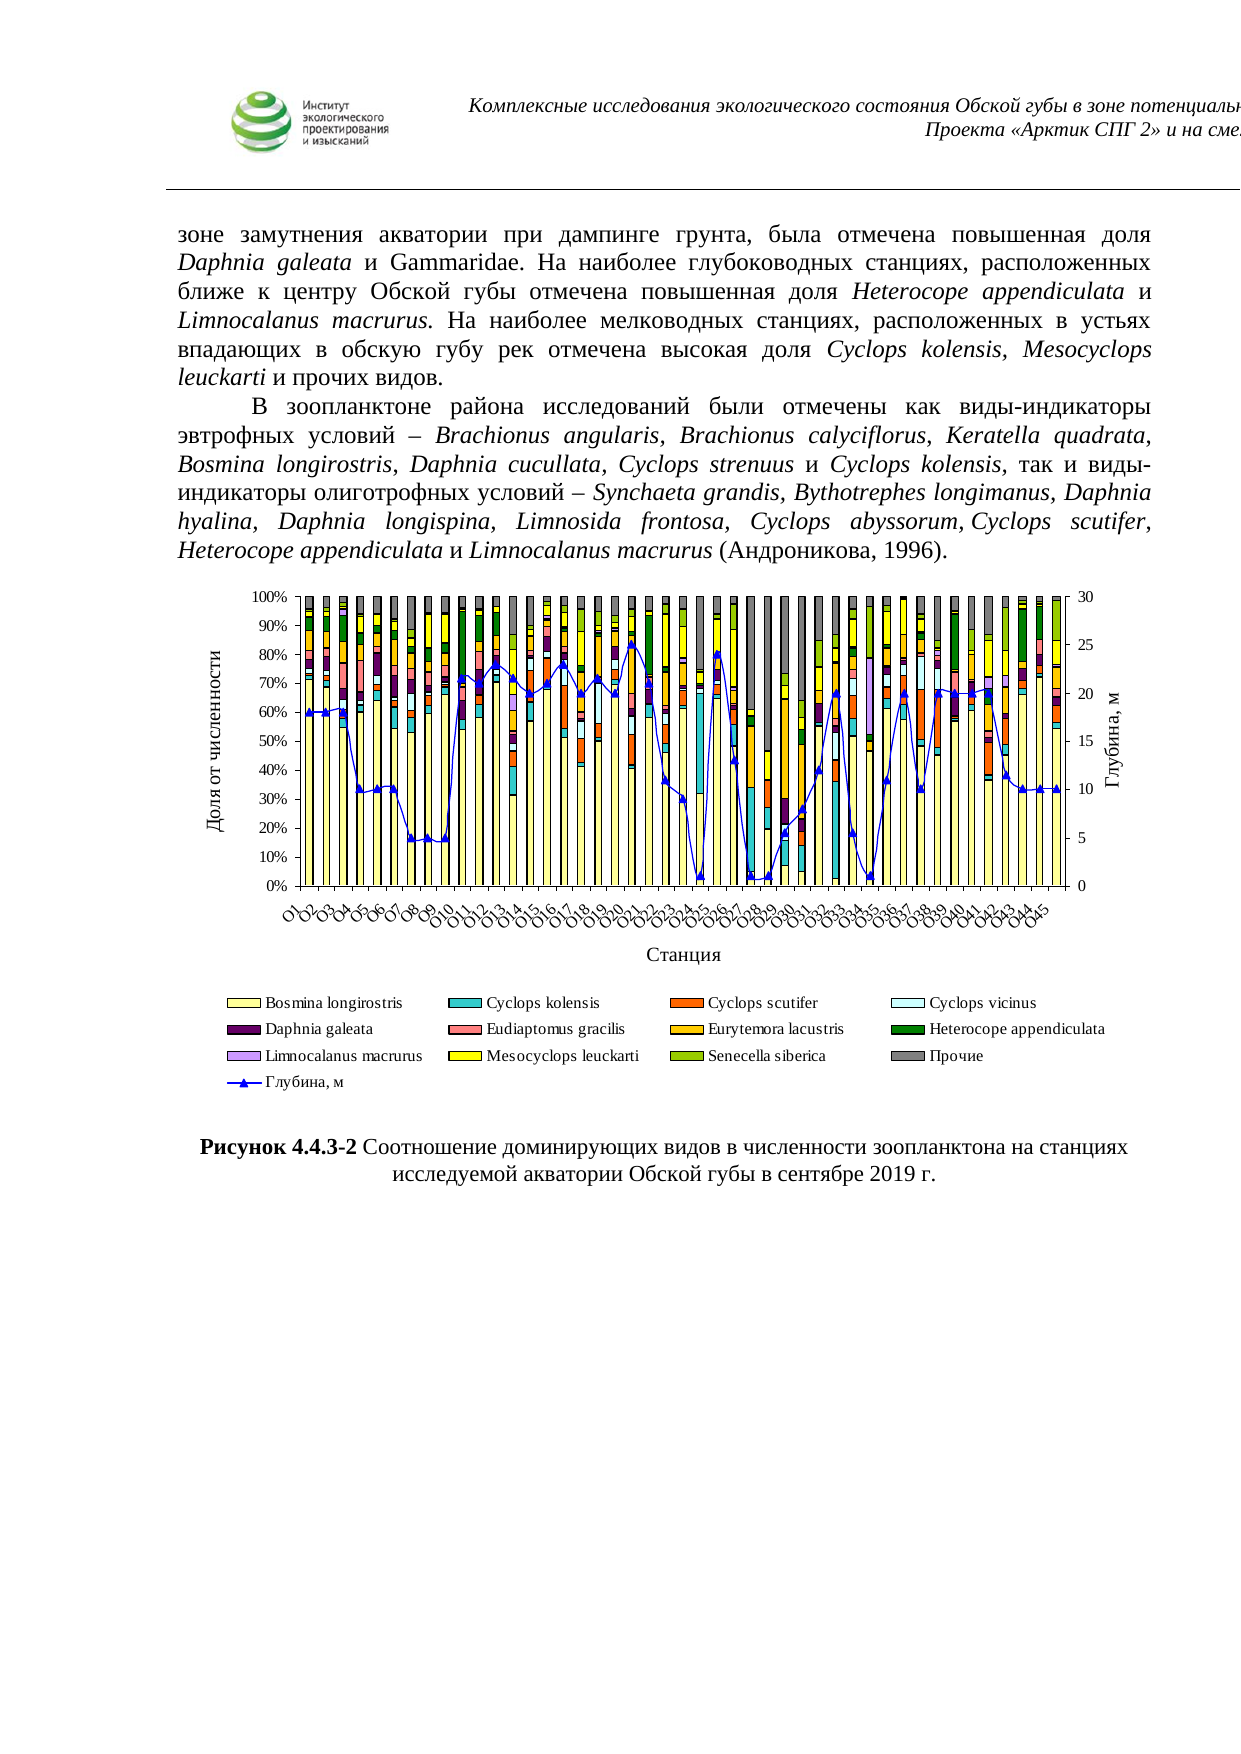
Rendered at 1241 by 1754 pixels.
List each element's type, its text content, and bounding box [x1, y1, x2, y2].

text В зоопланктоне района исследований были отмечены как виды-индикаторы эвтрофных условий – Brachionus angularis, Brachionus calyciflorus, Keratella quadrata, Bosmina longirostris, Daphnia cucullata, Cyclops strenuus и Cyclops kolensis, так и виды-индикаторы олиготрофных условий – Synchaeta grandis, Bythotrephes longimanus, Daphnia hyalina, Daphnia longispina, Limnosida frontosa, Cyclops abyssorum, Cyclops scutifer, Heterocope appendiculata и Limnocalanus macrurus (Андроникова, 1996). [177, 391, 1152, 564]
picture [216, 73, 400, 161]
text Рисунок 4.4.3-2 Соотношение доминирующих видов в численности зоопланктона на станциях исследуемой акватории Обской губы в сентябре 2019 г. [177, 1133, 1152, 1186]
